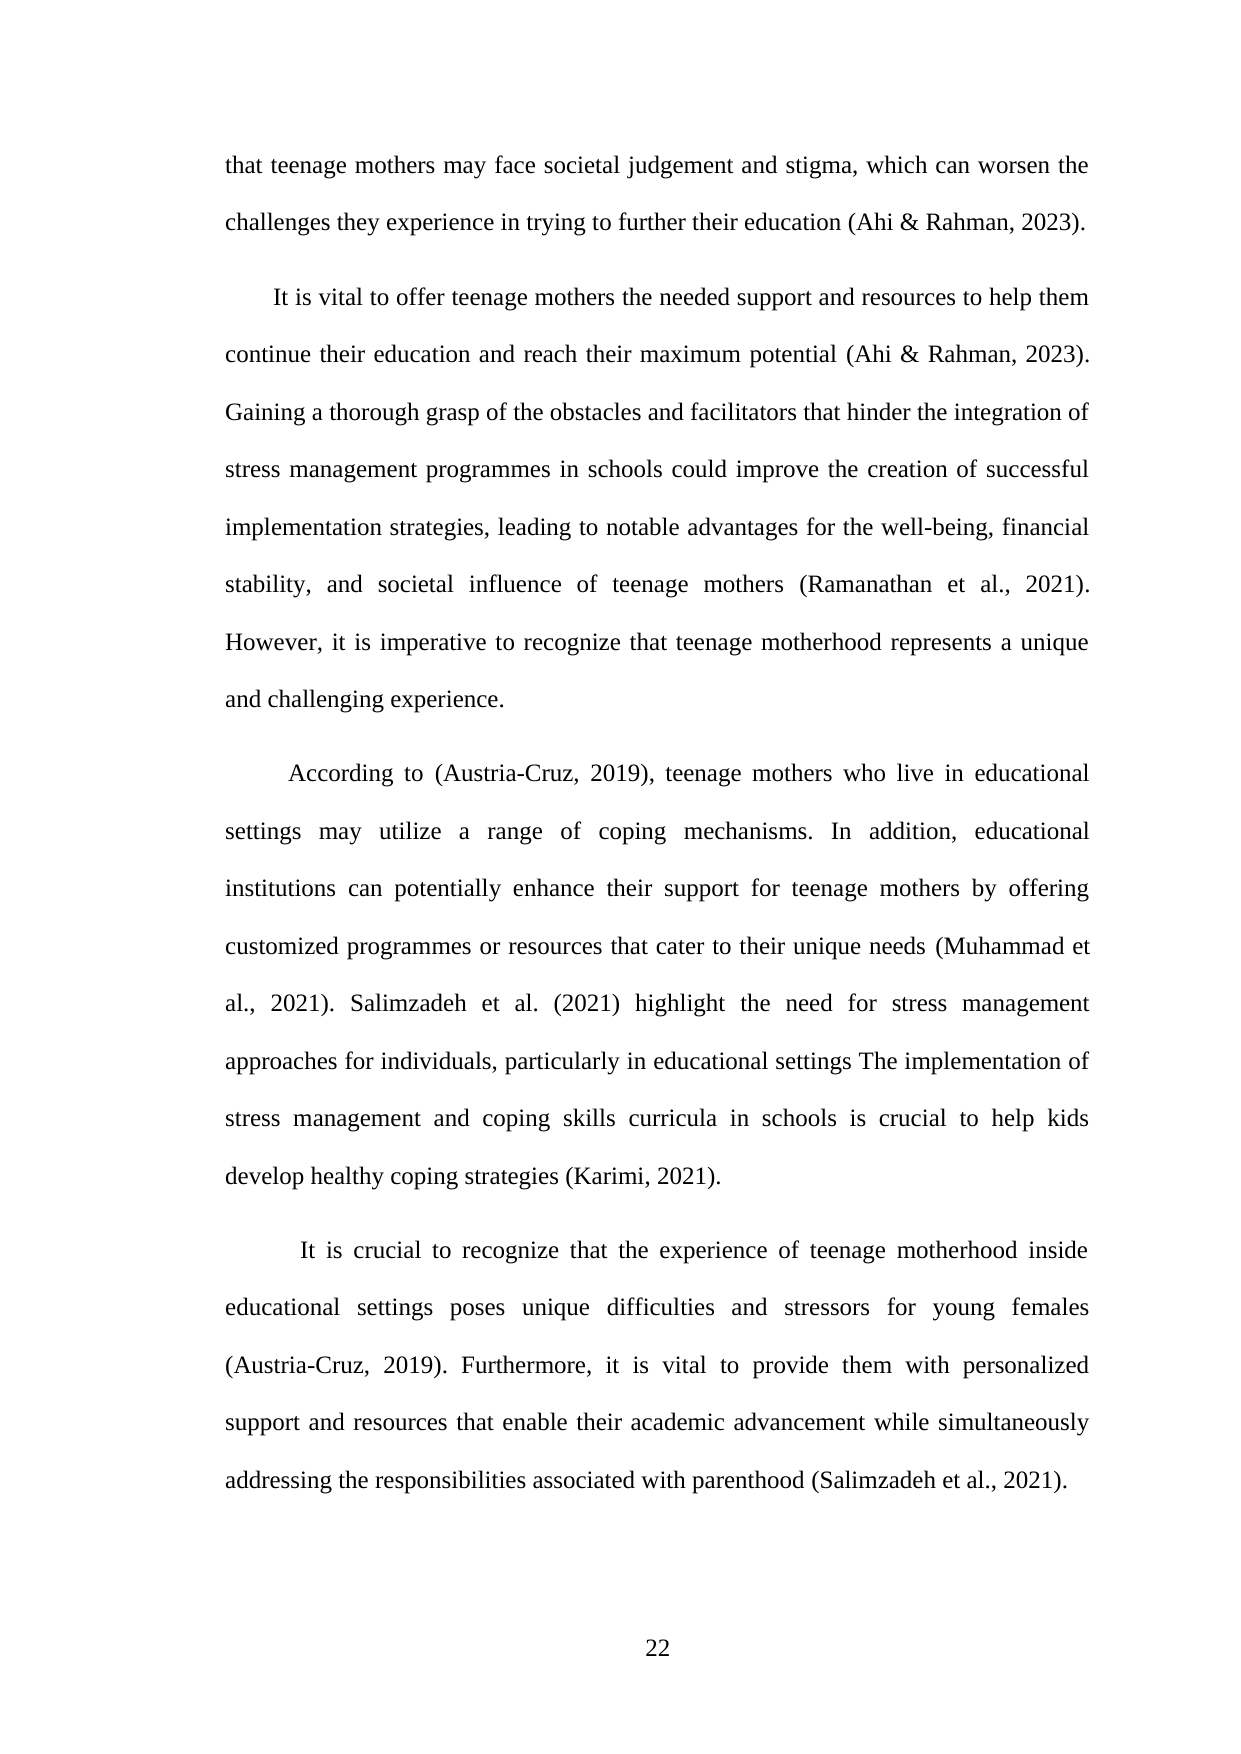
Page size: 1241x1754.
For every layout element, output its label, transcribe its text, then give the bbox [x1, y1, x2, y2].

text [225, 150, 1090, 236]
text It is crucial to recognize that the experience of teenage motherhood inside educational settings poses unique difficulties and stressors for young females (Austria-Cruz, 2019). Furthermore, it is vital to provide them with personalized support and resources that enable their academic advancement while simultaneously addressing the responsibilities associated with parenthood . [225, 1235, 1090, 1494]
text According to , teenage mothers who live in educational settings may utilize a range of coping mechanisms. In addition, educational institutions can potentially enhance their support for teenage mothers by offering customized programmes or resources that cater to their unique needs . highlight the need for stress management approaches for individuals, particularly in educational settings The implementation of stress management and coping skills curricula in schools is crucial to help kids develop healthy coping strategies . [225, 758, 1090, 1189]
text It is vital to offer teenage mothers the needed support and resources to help them continue their education and reach their maximum potential . Gaining a thorough grasp of the obstacles and facilitators that hinder the integration of stress management programmes in schools could improve the creation of successful implementation strategies, leading to notable advantages for the well-being, financial stability, and societal influence of teenage mothers . However, it is imperative to recognize that teenage motherhood represents a unique and challenging experience. [225, 282, 1090, 713]
